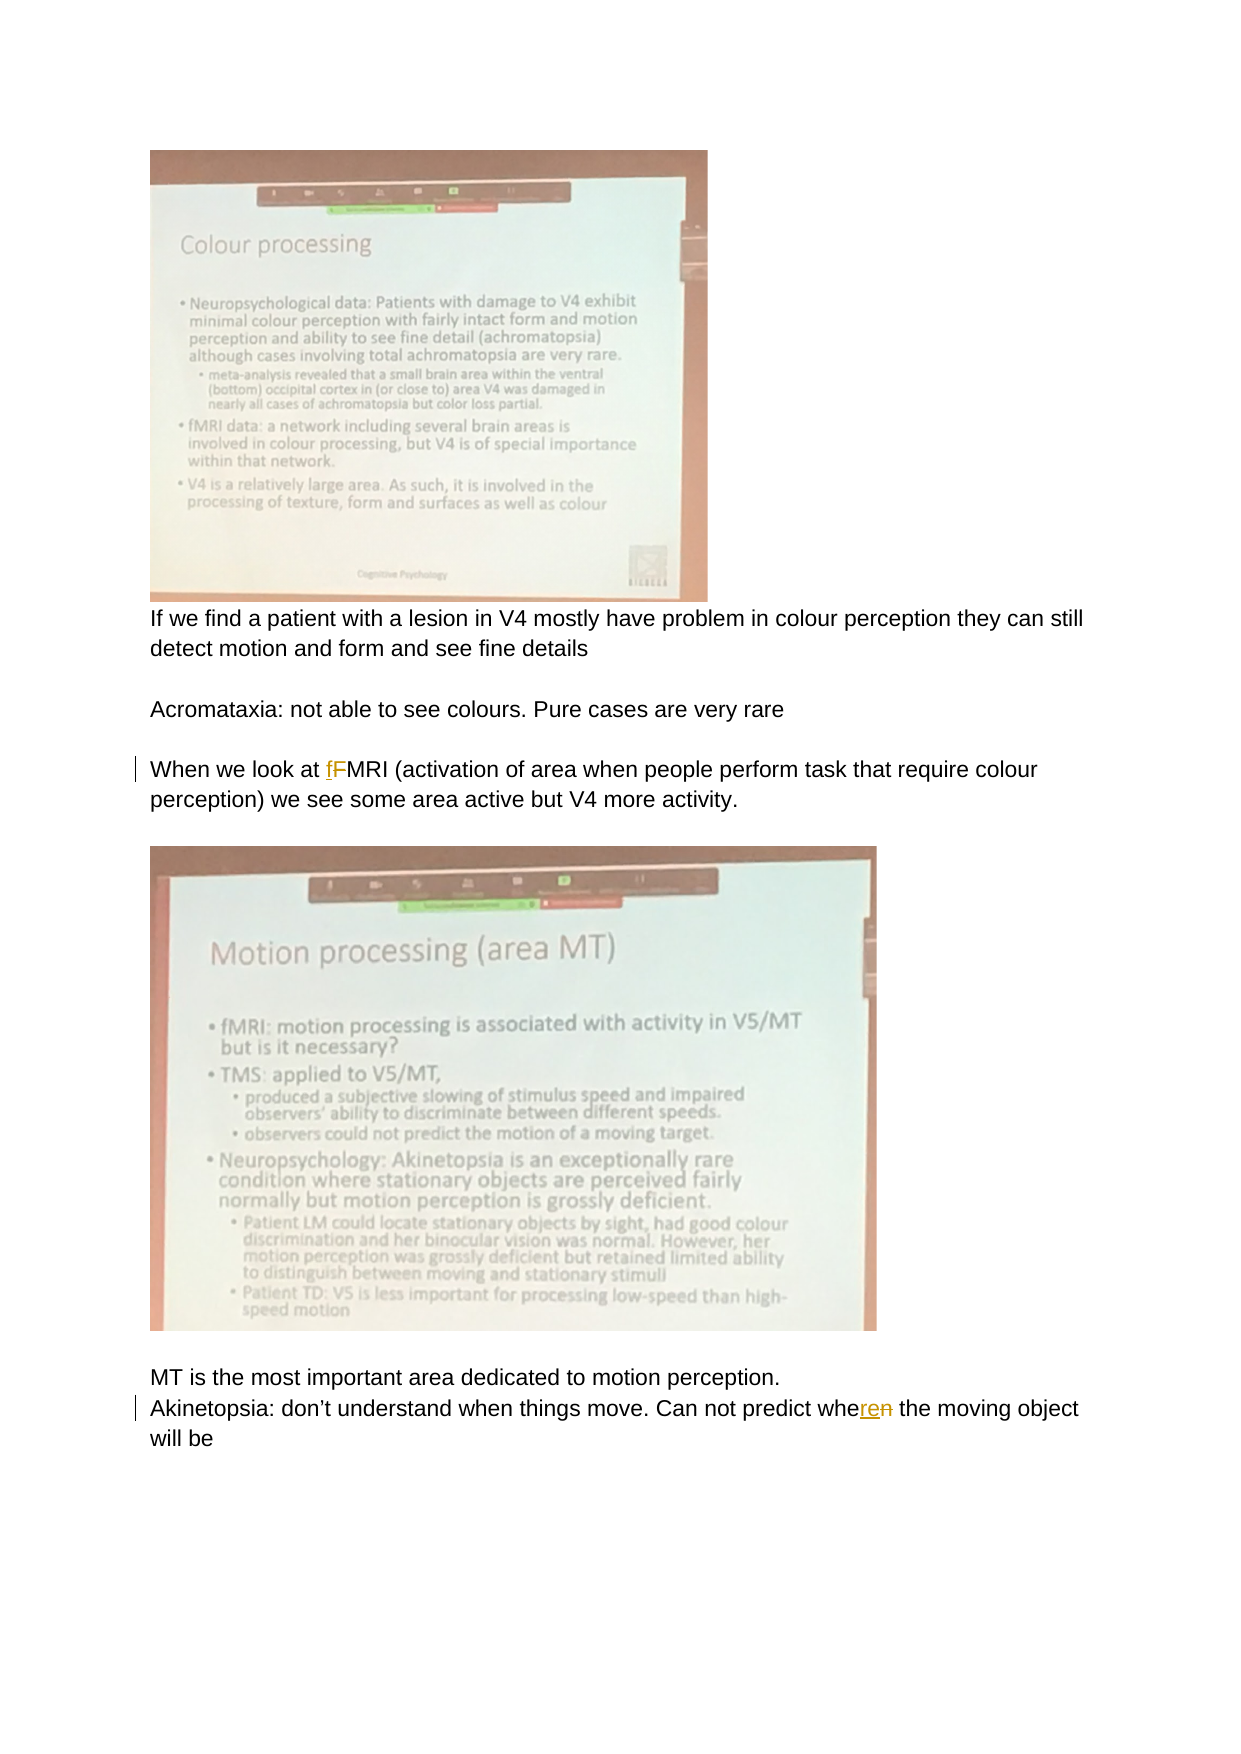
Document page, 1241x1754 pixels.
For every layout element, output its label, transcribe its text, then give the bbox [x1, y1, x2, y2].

picture [150, 846, 877, 1331]
text MT is the most important area dedicated to motion perception. [150, 1364, 1090, 1391]
text If we find a patient with a lesion in V4 mostly have problem in colour perception they can still detect motion and form and see fine details [150, 605, 1090, 661]
text Akinetopsia: don’t understand when things move. Can not predict whe the moving object will be [150, 1394, 1090, 1451]
text When we look at MRI (activation of area when people perform task that require colour perception) we see some area active but V4 more activity. [150, 756, 1090, 812]
picture [150, 150, 708, 602]
text Acromataxia: not able to see colours. Pure cases are very rare [150, 696, 1090, 722]
